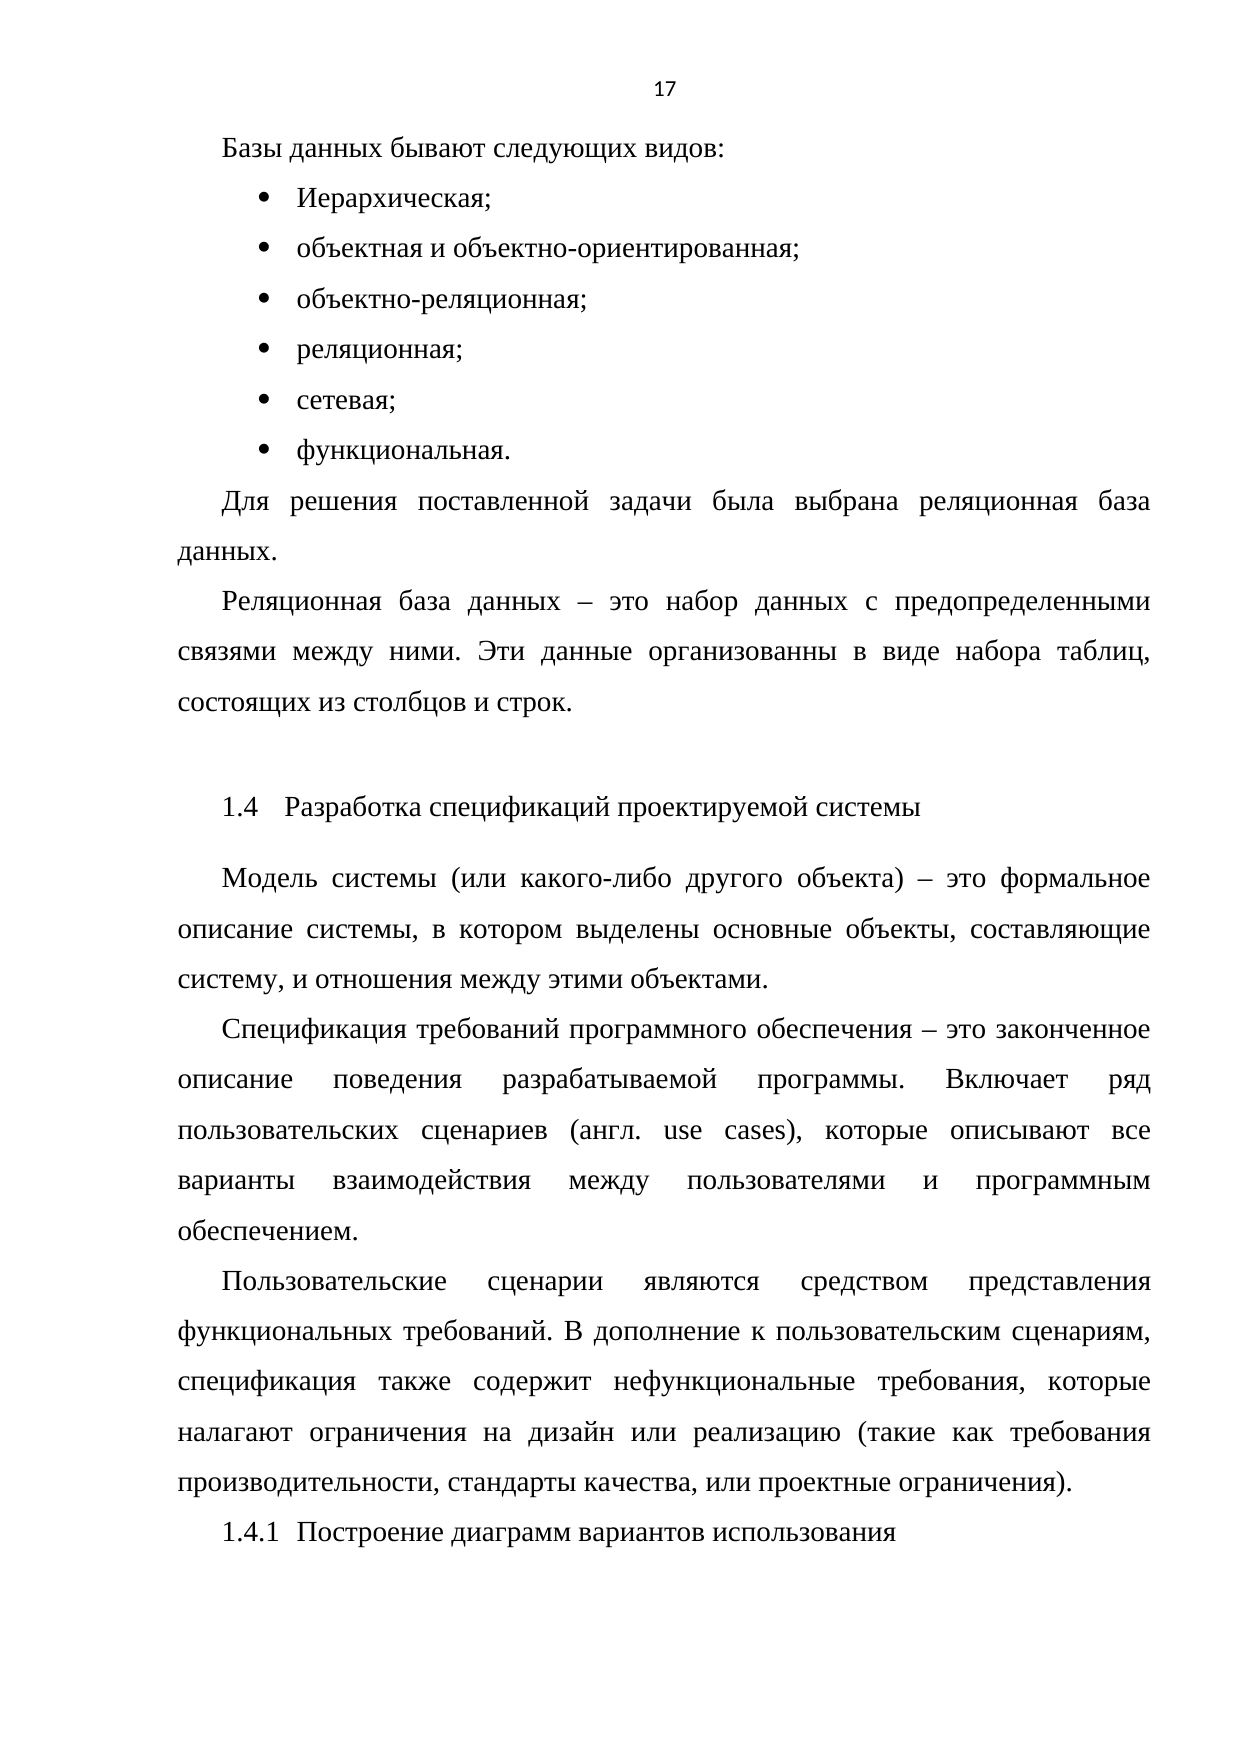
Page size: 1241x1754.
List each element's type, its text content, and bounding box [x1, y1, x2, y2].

list сетевая; [259, 382, 1152, 415]
list реляционная; [259, 331, 1152, 365]
text Спецификация требований программного обеспечения – это законченное описание поведения разрабатываемой программы. Включает ряд пользовательских сценариев (англ. use cases), которые описывают все варианты взаимодействия между пользователями и программным обеспечением. [177, 1011, 1152, 1246]
text Для решения поставленной задачи была выбрана реляционная база данных. [177, 483, 1152, 566]
list объектная и объектно-ориентированная; [259, 231, 1152, 264]
list Иерархическая; [259, 180, 1152, 214]
list функциональная. [259, 432, 1152, 466]
list Разработка спецификаций проектируемой системы [221, 789, 1152, 823]
list Построение диаграмм вариантов использования [221, 1514, 1152, 1548]
text Базы данных бывают следующих видов: [177, 130, 1152, 163]
text Пользовательские сценарии являются средством представления функциональных требований. В дополнение к пользовательским сценариям, спецификация также содержит нефункциональные требования, которые налагают ограничения на дизайн или реализацию (такие как требования производительности, стандарты качества, или проектные ограничения). [177, 1263, 1152, 1498]
text Модель системы (или какого-либо другого объекта) – это формальное описание системы, в котором выделены основные объекты, составляющие систему, и отношения между этими объектами. [177, 860, 1152, 994]
list объектно-реляционная; [259, 281, 1152, 314]
text Реляционная база данных – это набор данных с предопределенными связями между ними. Эти данные организованны в виде набора таблиц, состоящих из столбцов и строк. [177, 583, 1152, 717]
